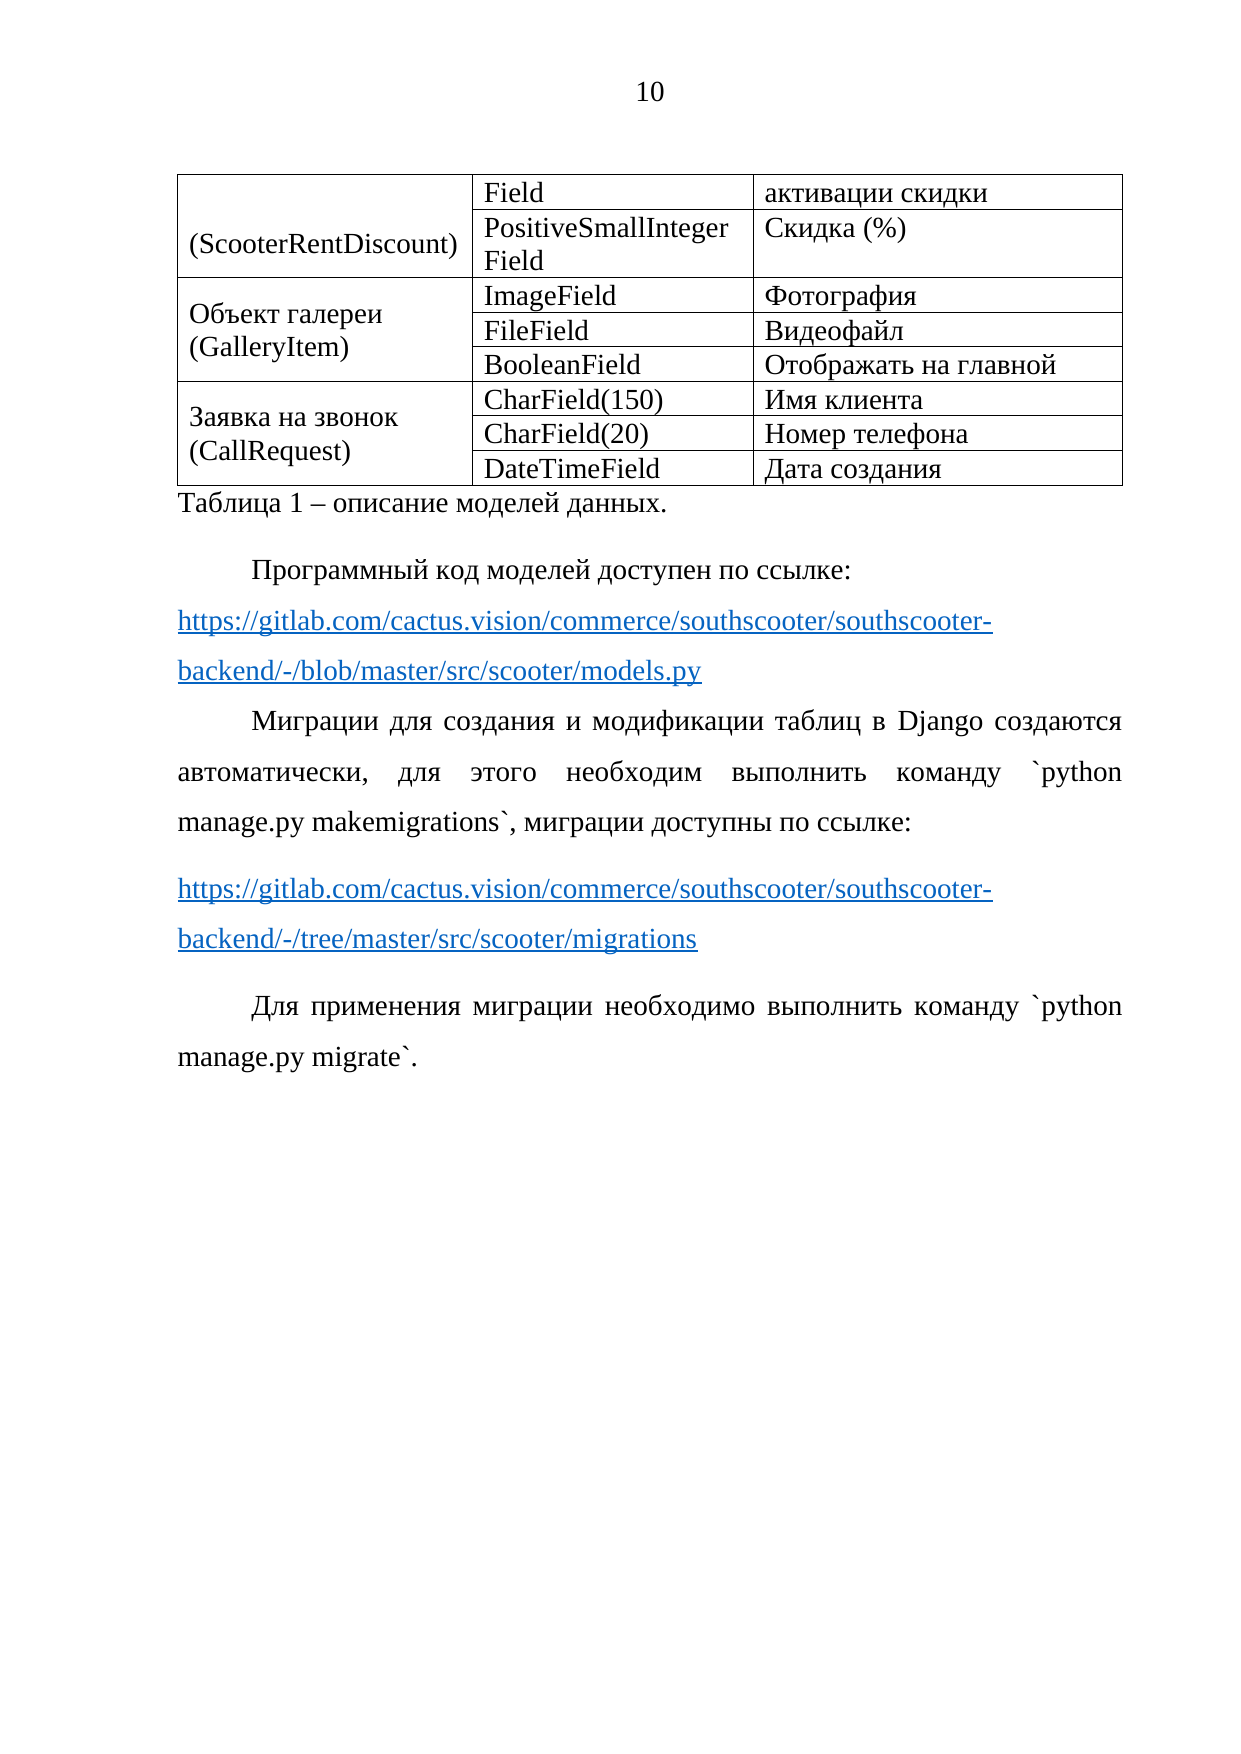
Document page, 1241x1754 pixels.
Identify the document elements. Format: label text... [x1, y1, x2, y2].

table_cell DateTimeField [473, 451, 753, 484]
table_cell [754, 175, 1122, 209]
list Миграции для создания и модификации таблиц в Django создаются автоматически, для этого необходим выполнить команду `python manage.py makemigrations`, миграции доступны по ссылке: [177, 703, 1122, 838]
table_cell ImageField [473, 278, 753, 312]
text https://gitlab.com/cactus.vision/commerce/southscooter/southscooter-backend/-/tree/master/src/scooter/migrations [177, 871, 1122, 955]
table_cell Скидка (%) [754, 210, 1122, 277]
table_cell FileField [473, 313, 753, 346]
table_cell Заявка на звонок (CallRequest) [178, 382, 472, 484]
table_cell Фотография [754, 278, 1122, 312]
table_cell BooleanField [473, 347, 753, 381]
list Программный код моделей доступен по ссылке: [177, 552, 1122, 586]
text Для применения миграции необходимо выполнить команду `python manage.py migrate`. [177, 988, 1122, 1072]
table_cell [473, 175, 753, 209]
table_cell Видеофайл [754, 313, 1122, 346]
table_cell Отображать на главной [754, 347, 1122, 381]
table_cell CharField(150) [473, 382, 753, 415]
table_cell Объект галереи (GalleryItem) [178, 278, 472, 381]
table_cell PositiveSmallIntegerField [473, 210, 753, 277]
table_cell Номер телефона [754, 416, 1122, 450]
list https://gitlab.com/cactus.vision/commerce/southscooter/southscooter-backend/-/blob/master/src/scooter/models.py [177, 603, 1122, 687]
table_cell CharField(20) [473, 416, 753, 450]
table_cell Дата создания [754, 451, 1122, 484]
text Таблица 1 – описание моделей данных. [177, 486, 1122, 519]
table_cell Имя клиента [754, 382, 1122, 415]
